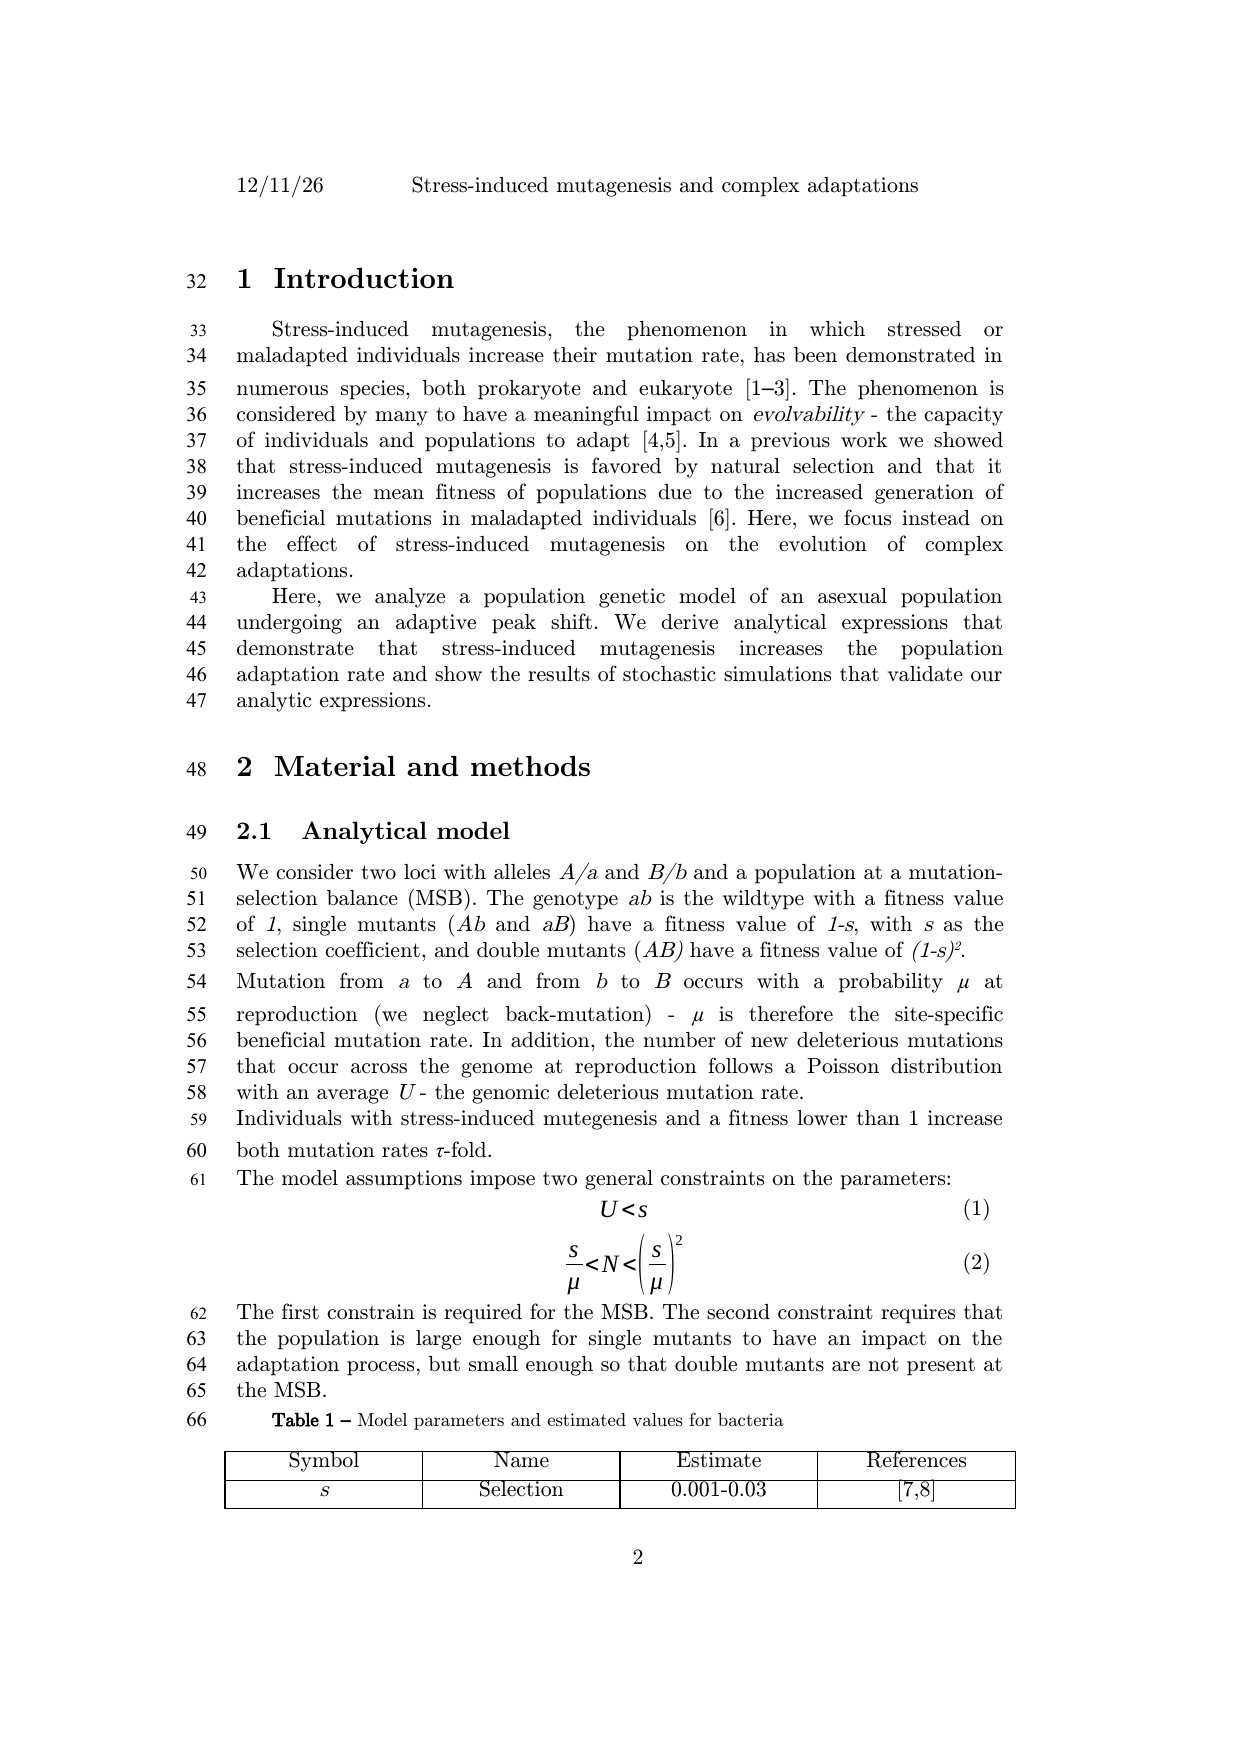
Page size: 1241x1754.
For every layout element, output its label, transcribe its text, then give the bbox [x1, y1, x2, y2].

text Stress-induced mutagenesis, the phenomenon in which stressed or maladapted individuals increase their mutation rate, has been demonstrated in numerous species, both prokaryote and eukaryote [1–3]. The phenomenon is considered by many to have a meaningful impact on evolvability - the capacity of individuals and populations to adapt [4,5]. In a previous work we showed that stress-induced mutagenesis is favored by natural selection and that it increases the mean fitness of populations due to the increased generation of beneficial mutations in maladapted individuals [6]. Here, we focus instead on the effect of stress-induced mutagenesis on the evolution of complex adaptations. [236, 321, 1004, 582]
table_header References [818, 1452, 1015, 1479]
subtitle Material and methods [236, 756, 1004, 782]
table_header Estimate [621, 1452, 817, 1479]
text We consider two loci with alleles A/a and B/b and a population at a mutation-selection balance (MSB). The genotype ab is the wildtype with a fitness value of 1, single mutants (Ab and aB) have a fitness value of 1-s, with s as the selection coefficient, and double mutants (AB) have a fitness value of (1-s)2. [236, 864, 1004, 962]
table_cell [423, 1481, 619, 1508]
table_cell 0.001-0.03 [621, 1481, 817, 1508]
text Individuals with stress-induced mutegenesis and a fitness lower than 1 increase both mutation rates τ-fold. [236, 1110, 1004, 1163]
text Table 1 – Model parameters and estimated values for bacteria [236, 1408, 1004, 1430]
table_header (1) [951, 1196, 1028, 1231]
subtitle Introduction [236, 268, 1004, 294]
table_cell s [226, 1481, 422, 1508]
text Here, we analyze a population genetic model of an asexual population undergoing an adaptive peak shift. We derive analytical expressions that demonstrate that stress-induced mutagenesis increases the population adaptation rate and show the results of stochastic simulations that validate our analytic expressions. [236, 588, 1004, 712]
text The model assumptions impose two general constraints on the parameters: [236, 1170, 1004, 1190]
table_header Name [423, 1452, 619, 1479]
table_cell [260, 1231, 951, 1304]
text Mutation from a to A and from b to B occurs with a probability µ at reproduction (we neglect back-mutation) - µ is therefore the site-specific beneficial mutation rate. In addition, the number of new deleterious mutations that occur across the genome at reproduction follows a Poisson distribution with an average U - the genomic deleterious mutation rate. [236, 968, 1004, 1104]
subtitle Analytical model [236, 822, 1004, 844]
table_header [260, 1196, 951, 1231]
table_cell [7,8] [818, 1481, 1015, 1508]
table_cell (2) [951, 1231, 1028, 1304]
text The first constrain is required for the MSB. The second constraint requires that the population is large enough for single mutants to have an impact on the adaptation process, but small enough so that double mutants are not present at the MSB. [236, 1304, 1004, 1402]
table_header Symbol [226, 1452, 422, 1479]
